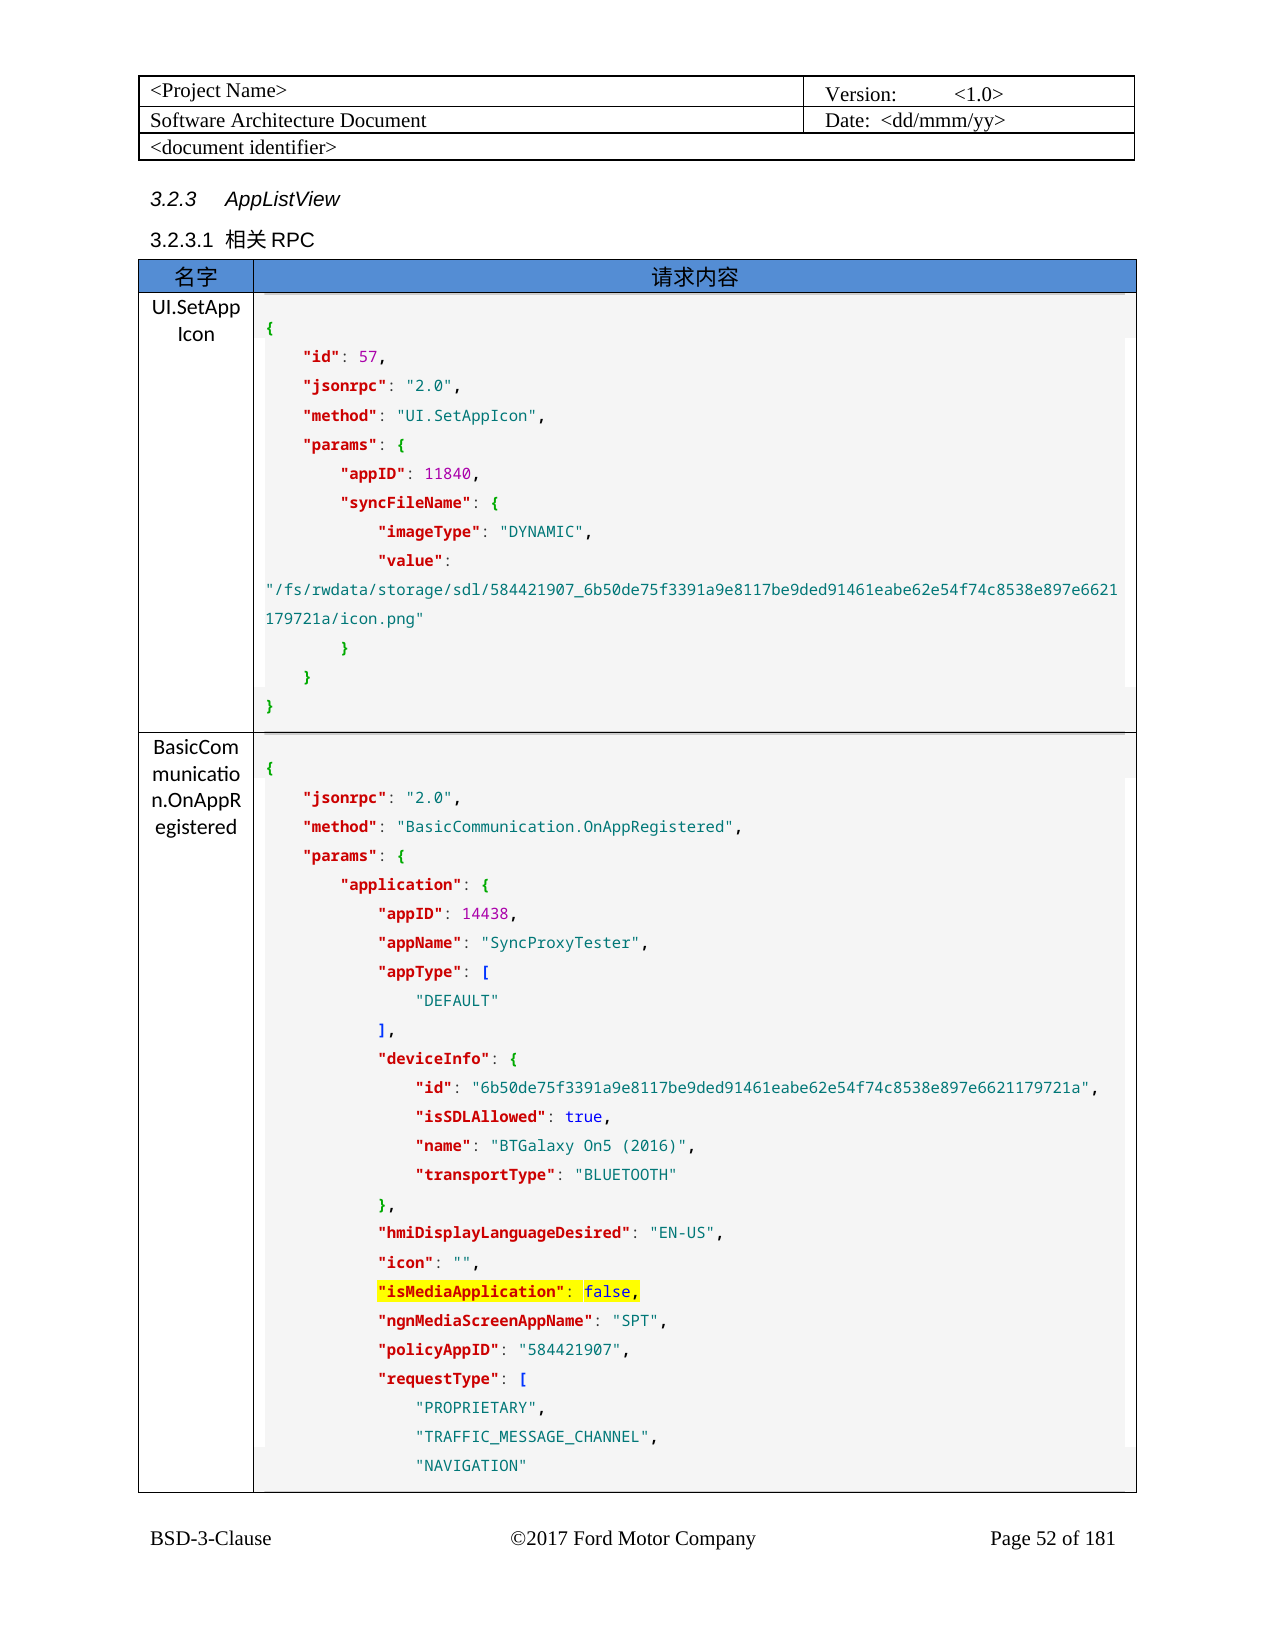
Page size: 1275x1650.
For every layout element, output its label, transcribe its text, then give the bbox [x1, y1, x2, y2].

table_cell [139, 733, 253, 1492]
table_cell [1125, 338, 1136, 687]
subtitle 相关RPC [150, 223, 1125, 253]
subtitle AppListView [150, 185, 1125, 210]
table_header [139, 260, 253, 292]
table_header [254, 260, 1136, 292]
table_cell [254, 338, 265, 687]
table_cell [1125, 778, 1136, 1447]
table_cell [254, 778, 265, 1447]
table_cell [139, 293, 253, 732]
